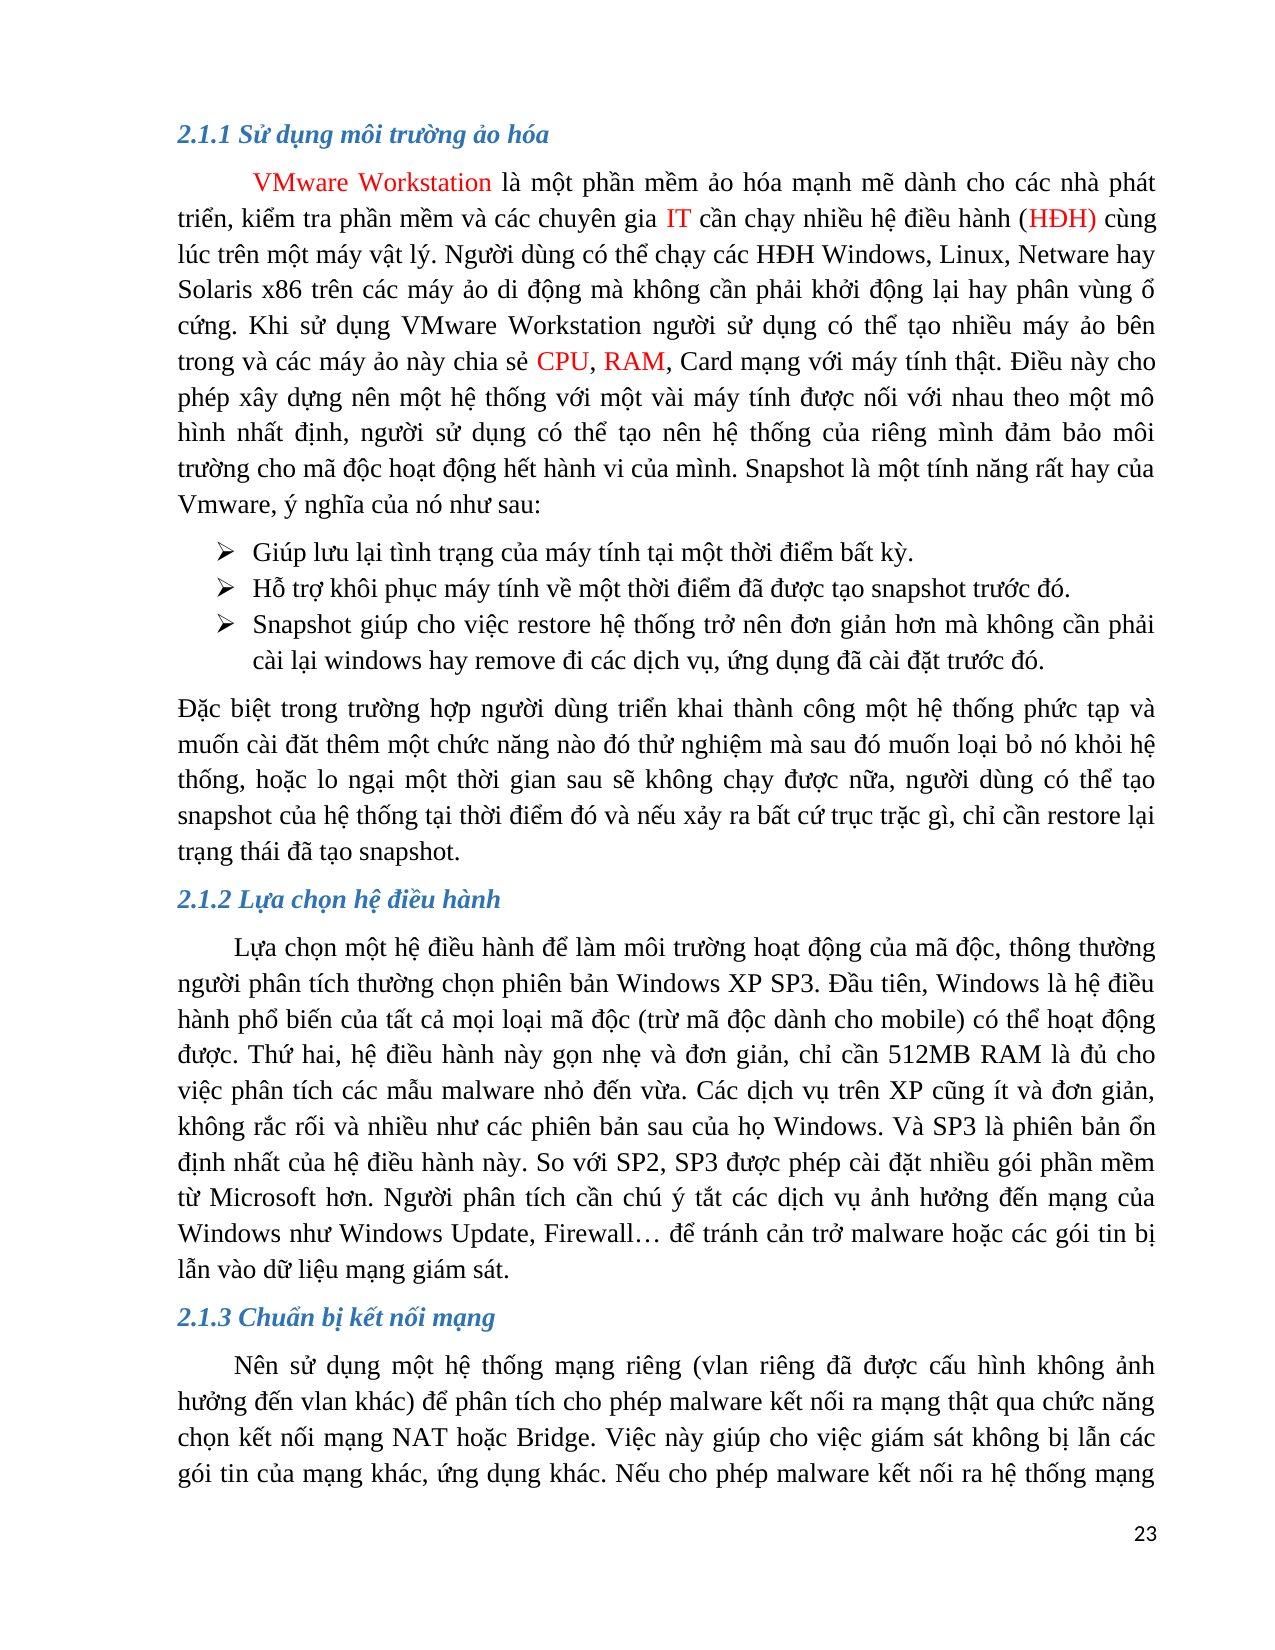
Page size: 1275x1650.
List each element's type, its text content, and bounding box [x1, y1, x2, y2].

list Hỗ trợ khôi phục máy tính về một thời điểm đã được tạo snapshot trước đó. [215, 572, 1157, 603]
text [177, 1349, 1157, 1488]
text VMware Workstation là một phần mềm ảo hóa mạnh mẽ dành cho các nhà phát triển, kiểm tra phần mềm và các chuyên gia IT cần chạy nhiều hệ điều hành (HĐH) cùng lúc trên một máy vật lý. Người dùng có thể chạy các HĐH Windows, Linux, Netware hay Solaris x86 trên các máy ảo di động mà không cần phải khởi động lại hay phân vùng ổ cứng. Khi sử dụng VMware Workstation người sử dụng có thể tạo nhiều máy ảo bên trong và các máy ảo này chia sẻ CPU, RAM, Card mạng với máy tính thật. Điều này cho phép xây dựng nên một hệ thống với một vài máy tính được nối với nhau theo một mô hình nhất định, người sử dụng có thể tạo nên hệ thống của riêng mình đảm bảo môi trường cho mã độc hoạt động hết hành vi của mình. Snapshot là một tính năng rất hay của Vmware, ý nghĩa của nó như sau: [177, 166, 1157, 519]
text Đặc biệt trong trường hợp người dùng triển khai thành công một hệ thống phức tạp và muốn cài đăt thêm một chức năng nào đó thử nghiệm mà sau đó muốn loại bỏ nó khỏi hệ thống, hoặc lo ngại một thời gian sau sẽ không chạy được nữa, người dùng có thể tạo snapshot của hệ thống tại thời điểm đó và nếu xảy ra bất cứ trục trặc gì, chỉ cần restore lại trạng thái đã tạo snapshot. [177, 692, 1157, 866]
subtitle 2.1.2 Lựa chọn hệ điều hành [177, 883, 1157, 914]
list Giúp lưu lại tình trạng của máy tính tại một thời điểm bất kỳ. [215, 536, 1157, 567]
text Lựa chọn một hệ điều hành để làm môi trường hoạt động của mã độc, thông thường người phân tích thường chọn phiên bản Windows XP SP3. Đầu tiên, Windows là hệ điều hành phổ biến của tất cả mọi loại mã độc (trừ mã độc dành cho mobile) có thể hoạt động được. Thứ hai, hệ điều hành này gọn nhẹ và đơn giản, chỉ cần 512MB RAM là đủ cho việc phân tích các mẫu malware nhỏ đến vừa. Các dịch vụ trên XP cũng ít và đơn giản, không rắc rối và nhiều như các phiên bản sau của họ Windows. Và SP3 là phiên bản ổn định nhất của hệ điều hành này. So với SP2, SP3 được phép cài đặt nhiều gói phần mềm từ Microsoft hơn. Người phân tích cần chú ý tắt các dịch vụ ảnh hưởng đến mạng của Windows như Windows Update, Firewall… để tránh cản trở malware hoặc các gói tin bị lẫn vào dữ liệu mạng giám sát. [177, 931, 1157, 1284]
list Snapshot giúp cho việc restore hệ thống trở nên đơn giản hơn mà không cần phải cài lại windows hay remove đi các dịch vụ, ứng dụng đã cài đặt trước đó. [215, 608, 1157, 675]
subtitle 2.1.3 Chuẩn bị kết nối mạng [177, 1301, 1157, 1332]
subtitle 2.1.1 Sử dụng môi trường ảo hóa [177, 118, 1157, 149]
